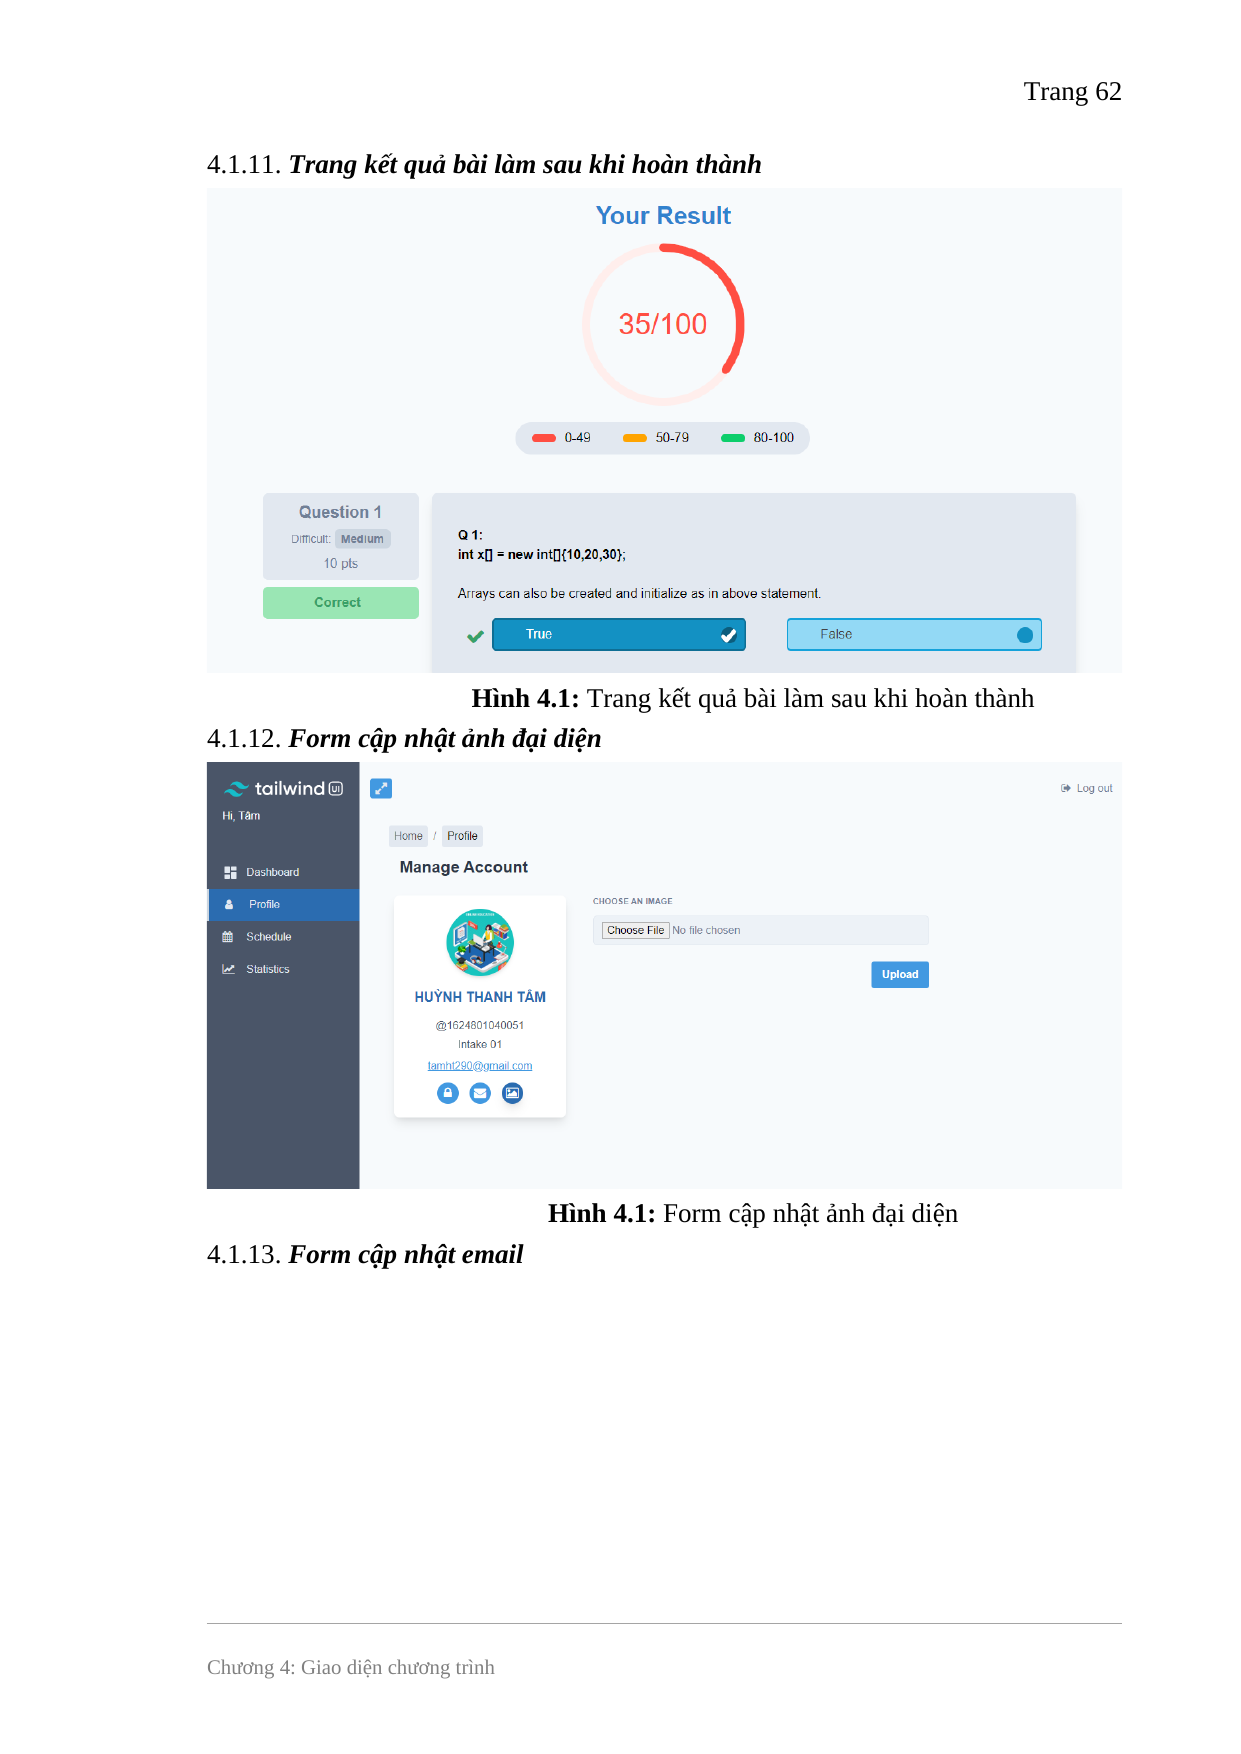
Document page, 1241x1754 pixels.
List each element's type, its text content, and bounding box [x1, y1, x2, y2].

text Trang kết quả bài làm sau khi hoàn thành [207, 148, 1122, 179]
picture [206, 188, 1123, 673]
text Form cập nhật ảnh đại diện [207, 722, 1122, 753]
text Form cập nhật ảnh đại diện [384, 1197, 1122, 1229]
text Trang kết quả bài làm sau khi hoàn thành [384, 682, 1122, 713]
picture [206, 762, 1123, 1189]
text Form cập nhật email [207, 1238, 1122, 1269]
